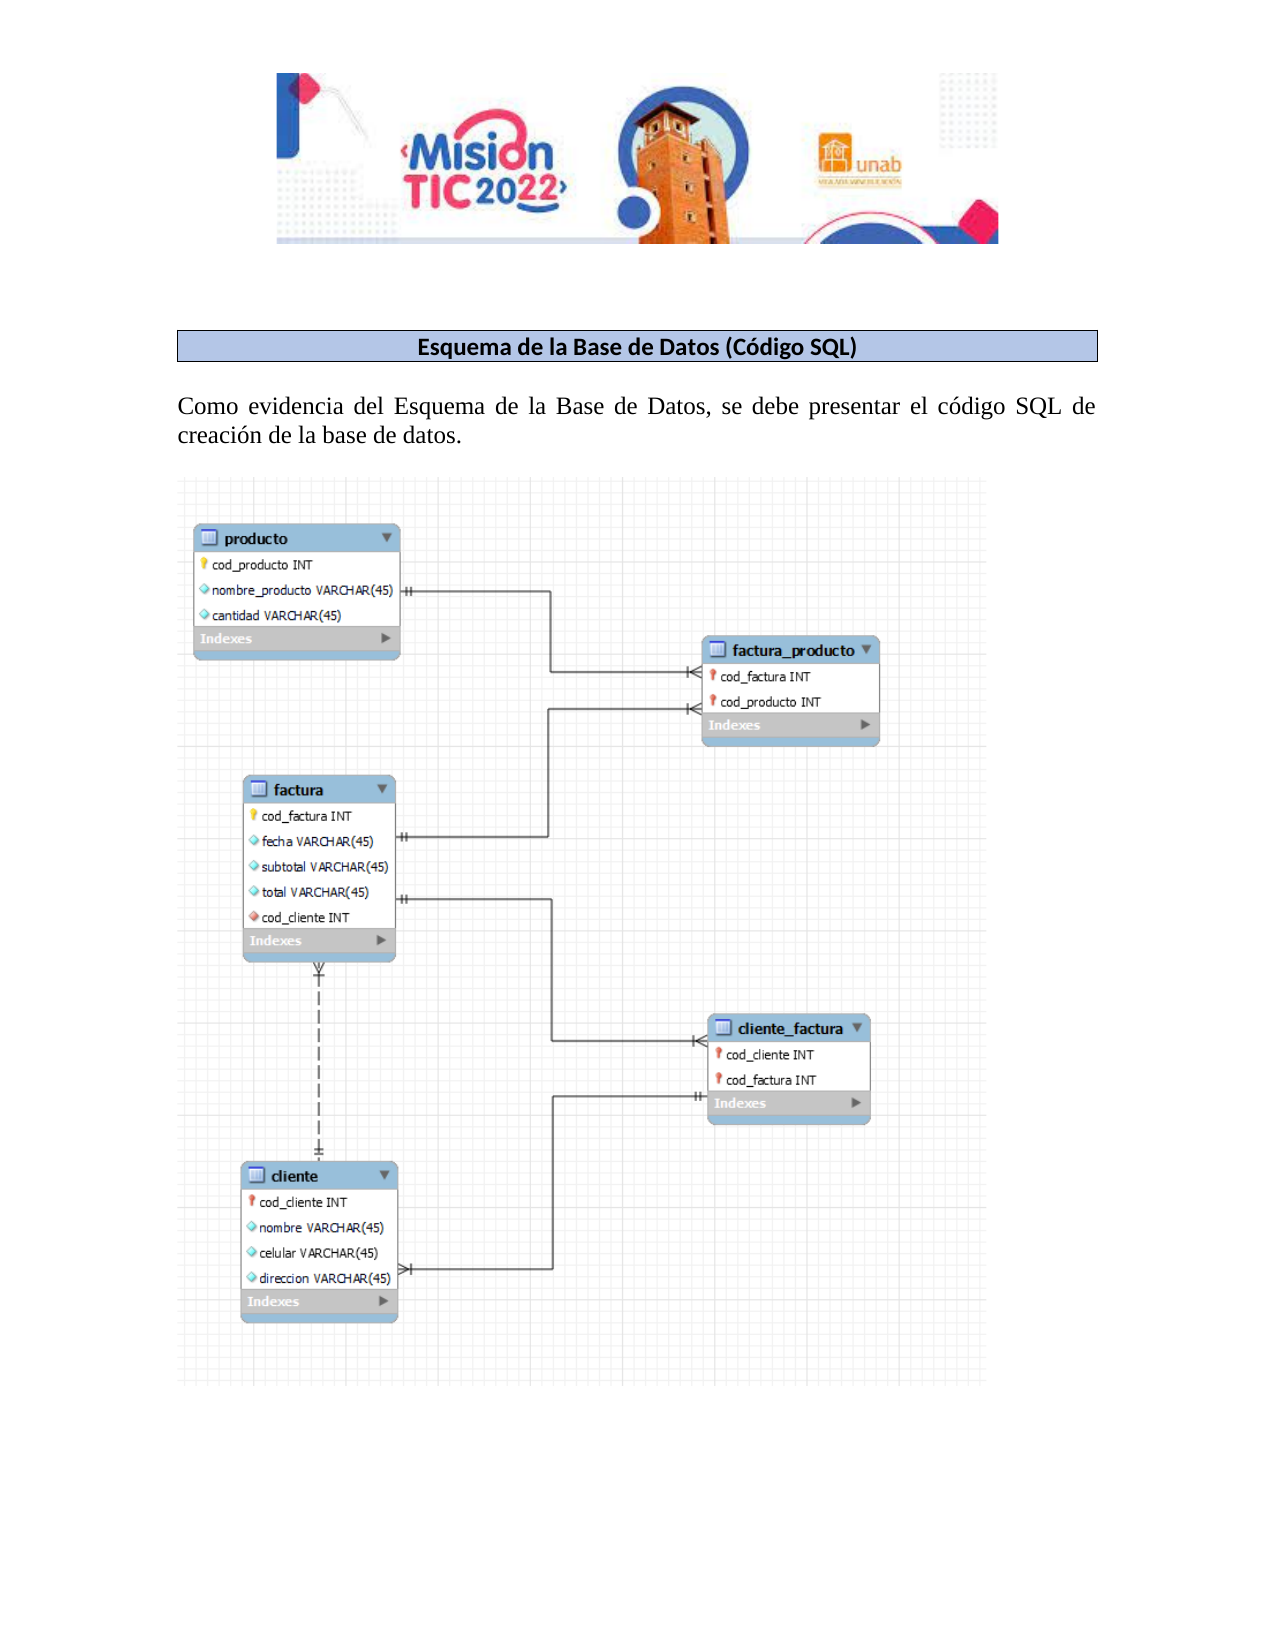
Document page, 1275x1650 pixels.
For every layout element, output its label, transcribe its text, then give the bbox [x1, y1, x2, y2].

text Como evidencia del Esquema de la Base de Datos, se debe presentar el código SQL de creación de la base de datos. [177, 391, 1098, 448]
picture [177, 477, 987, 1386]
table_header Esquema de la Base de Datos (Código SQL) [178, 331, 1097, 361]
picture [276, 73, 999, 244]
